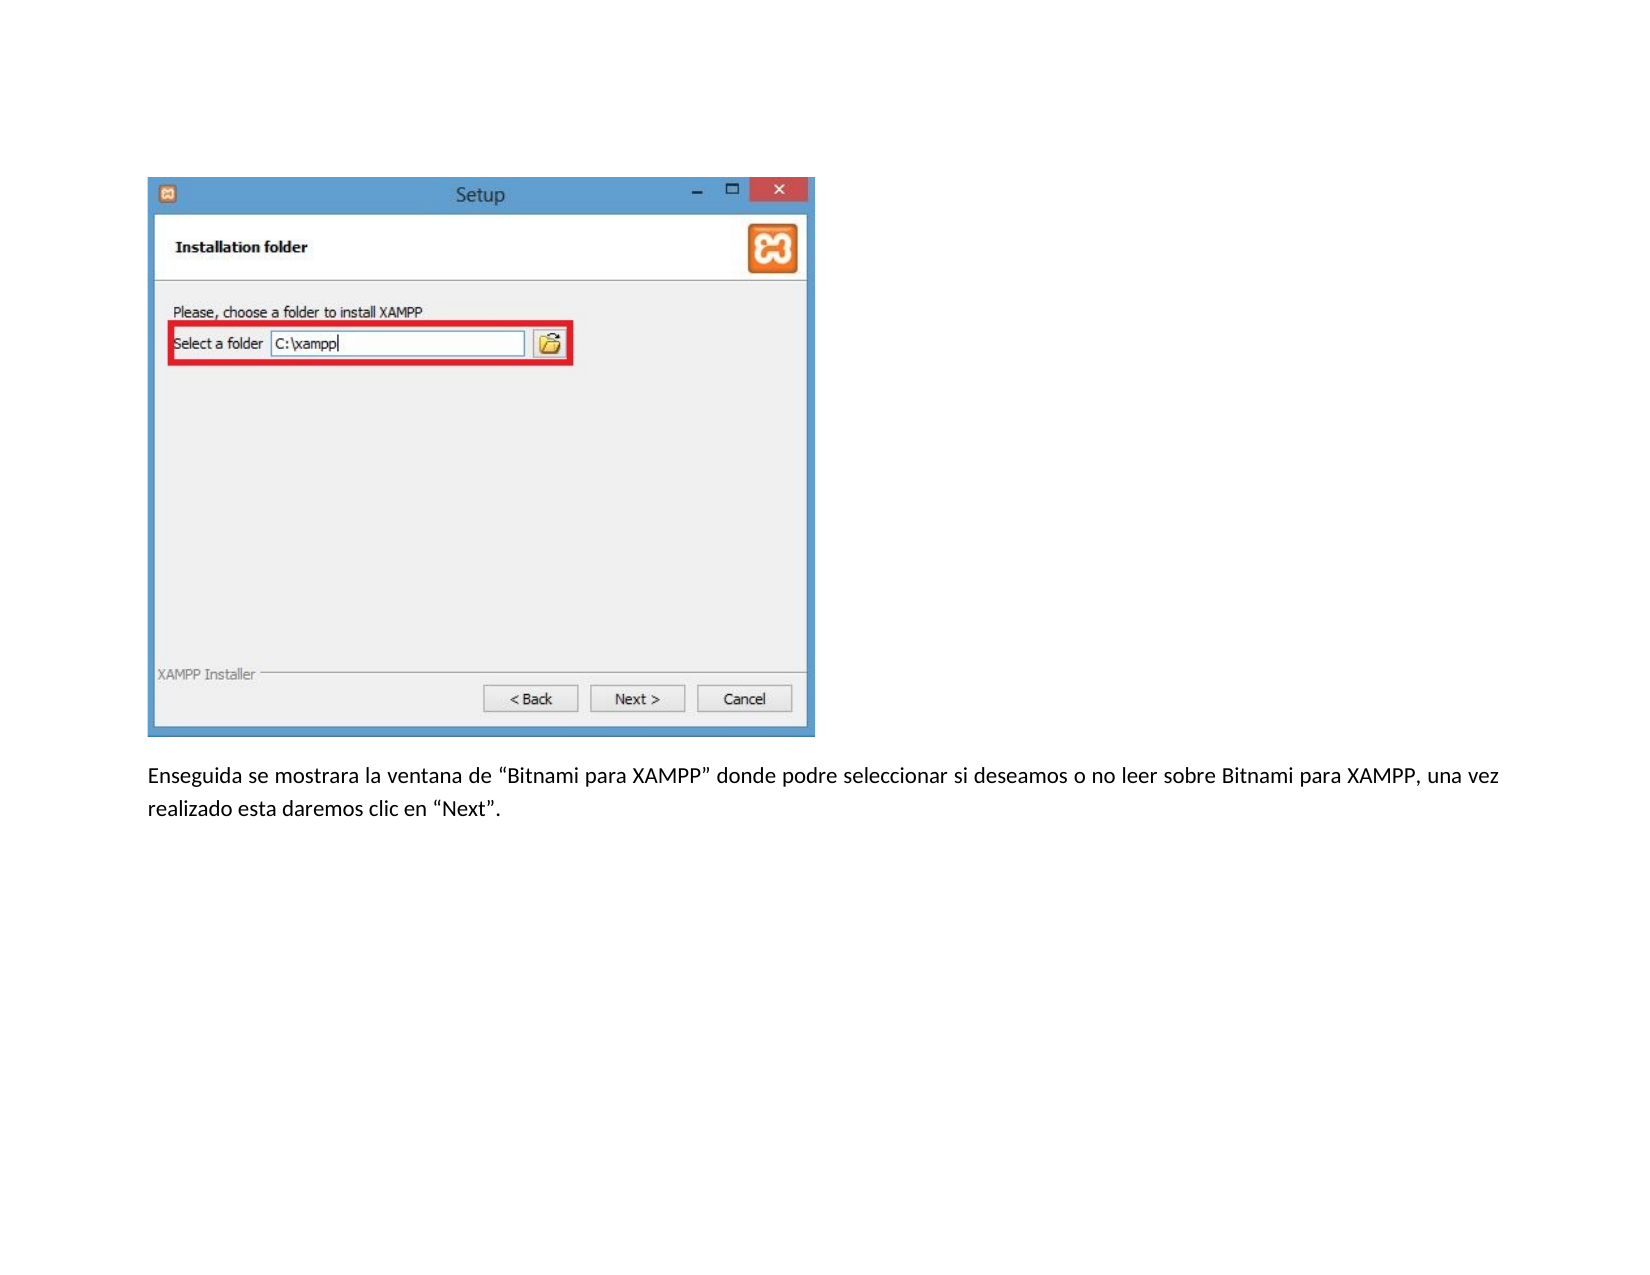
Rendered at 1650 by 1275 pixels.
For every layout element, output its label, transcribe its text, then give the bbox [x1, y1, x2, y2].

picture [147, 177, 816, 737]
text Enseguida se mostrara la ventana de “Bitnami para XAMPP” donde podre seleccionar si deseamos o no leer sobre Bitnami para XAMPP, una vez realizado esta daremos clic en “Next”. [148, 762, 1502, 822]
